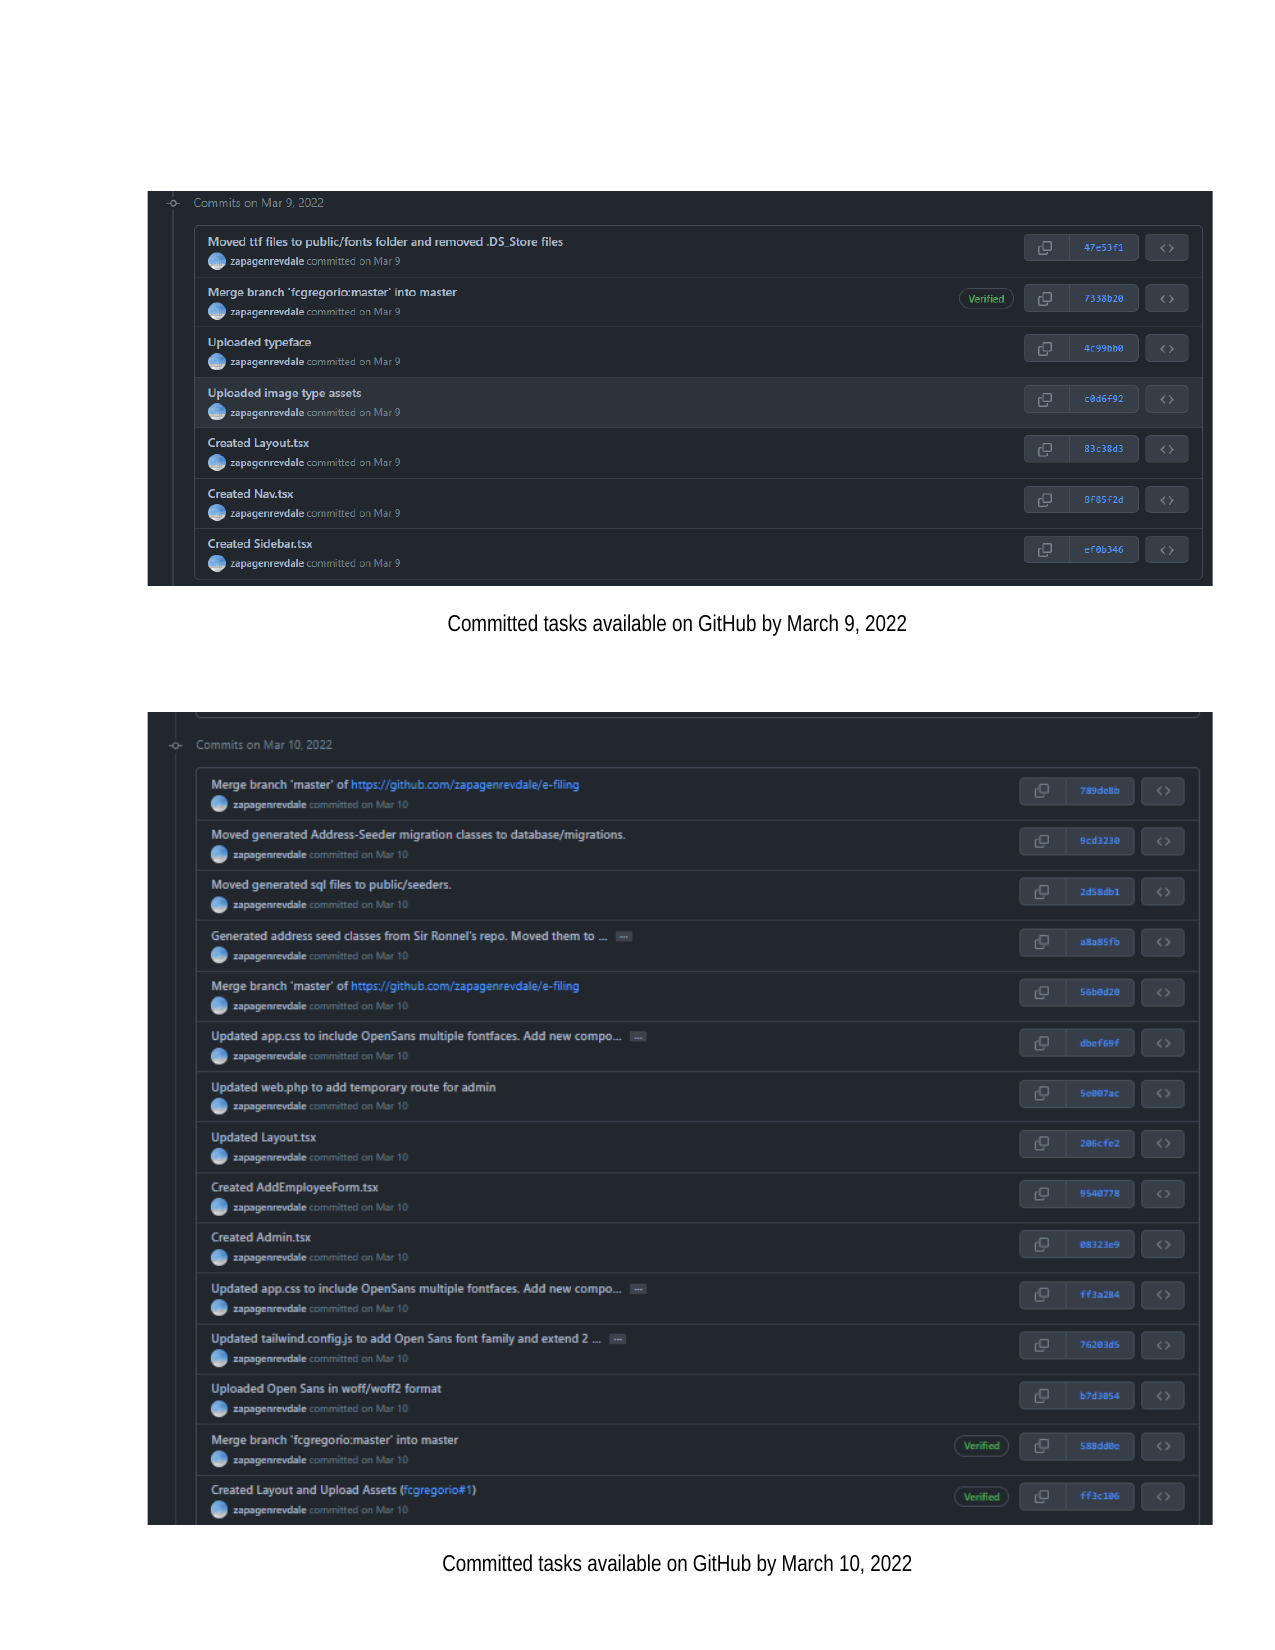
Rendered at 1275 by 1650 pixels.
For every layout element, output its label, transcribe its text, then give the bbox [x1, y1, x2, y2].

picture [147, 191, 1213, 586]
picture [147, 712, 1213, 1525]
text Committed tasks available on GitHub by March 9, 2022 [148, 610, 1206, 636]
text Committed tasks available on GitHub by March 10, 2022 [148, 1550, 1206, 1576]
